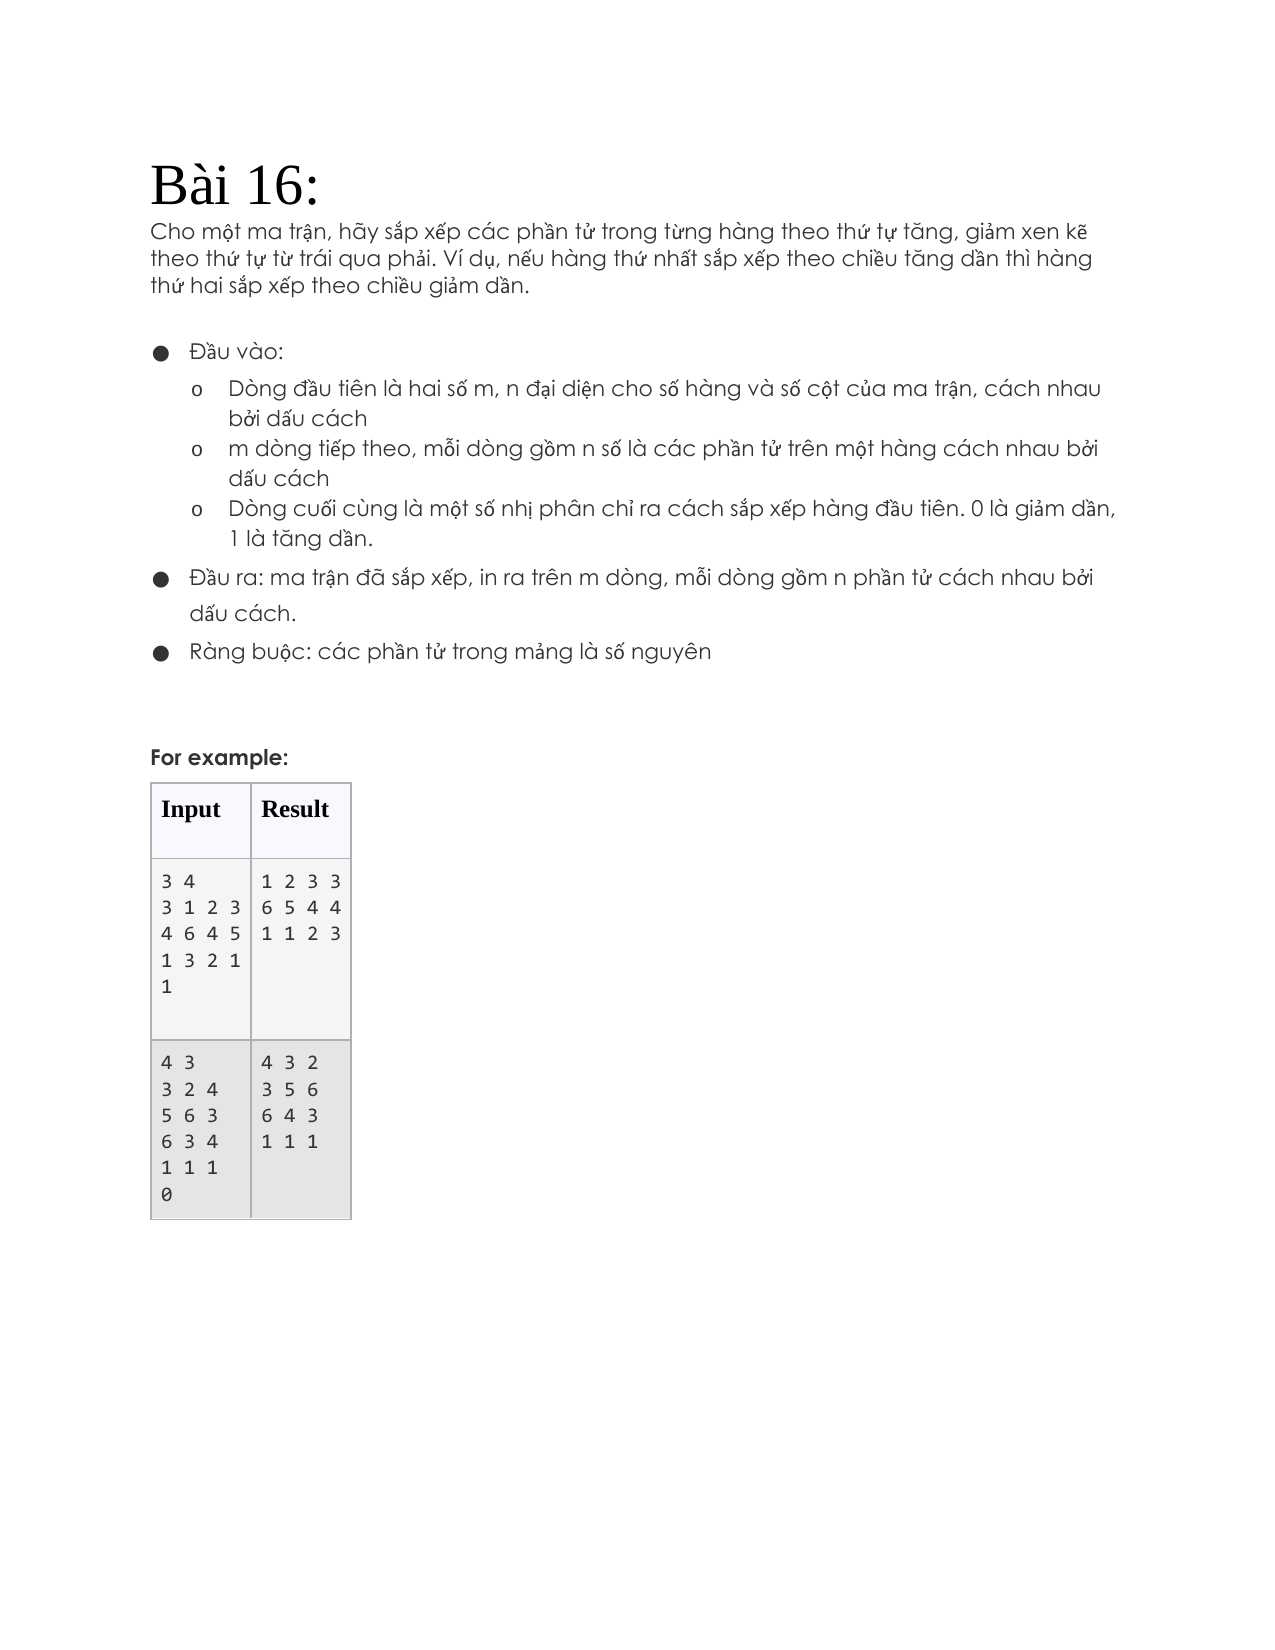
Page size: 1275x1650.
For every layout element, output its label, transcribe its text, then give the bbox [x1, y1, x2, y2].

table_cell 4 3 2 3 5 6 6 4 3 1 1 1 [252, 1041, 350, 1218]
list Dòng cuối cùng là một số nhị phân chỉ ra cách sắp xếp hàng đầu tiên. 0 là giảm dần, 1 là tăng dần. [191, 494, 1125, 552]
list m dòng tiếp theo, mỗi dòng gồm n số là các phần tử trên một hàng cách nhau bởi dấu cách [191, 434, 1125, 492]
table_header Input [152, 784, 250, 858]
table_header Result [252, 784, 350, 858]
title Bài 16: [150, 150, 1125, 217]
table_cell 3 4 3 1 2 3 4 6 4 5 1 3 2 1 1 [152, 859, 250, 1039]
text Cho một ma trận, hãy sắp xếp các phần tử trong từng hàng theo thứ tự tăng, giảm xen kẽ theo thứ tự từ trái qua phải. Ví dụ, nếu hàng thứ nhất sắp xếp theo chiều tăng dần thì hàng thứ hai sắp xếp theo chiều giảm dần. [150, 217, 1125, 299]
list Đầu vào: [152, 328, 1125, 371]
list Đầu ra: ma trận đã sắp xếp, in ra trên m dòng, mỗi dòng gồm n phần tử cách nhau bởi dấu cách. [152, 554, 1125, 626]
text For example: [150, 743, 1125, 770]
list Dòng đầu tiên là hai số m, n đại diện cho số hàng và số cột của ma trận, cách nhau bởi dấu cách [191, 374, 1125, 432]
table_cell 1 2 3 3 6 5 4 4 1 1 2 3 [252, 859, 350, 1039]
table_cell 4 3 3 2 4 5 6 3 6 3 4 1 1 1 0 [152, 1041, 250, 1218]
list Ràng buộc: các phần tử trong mảng là số nguyên [152, 628, 1125, 671]
